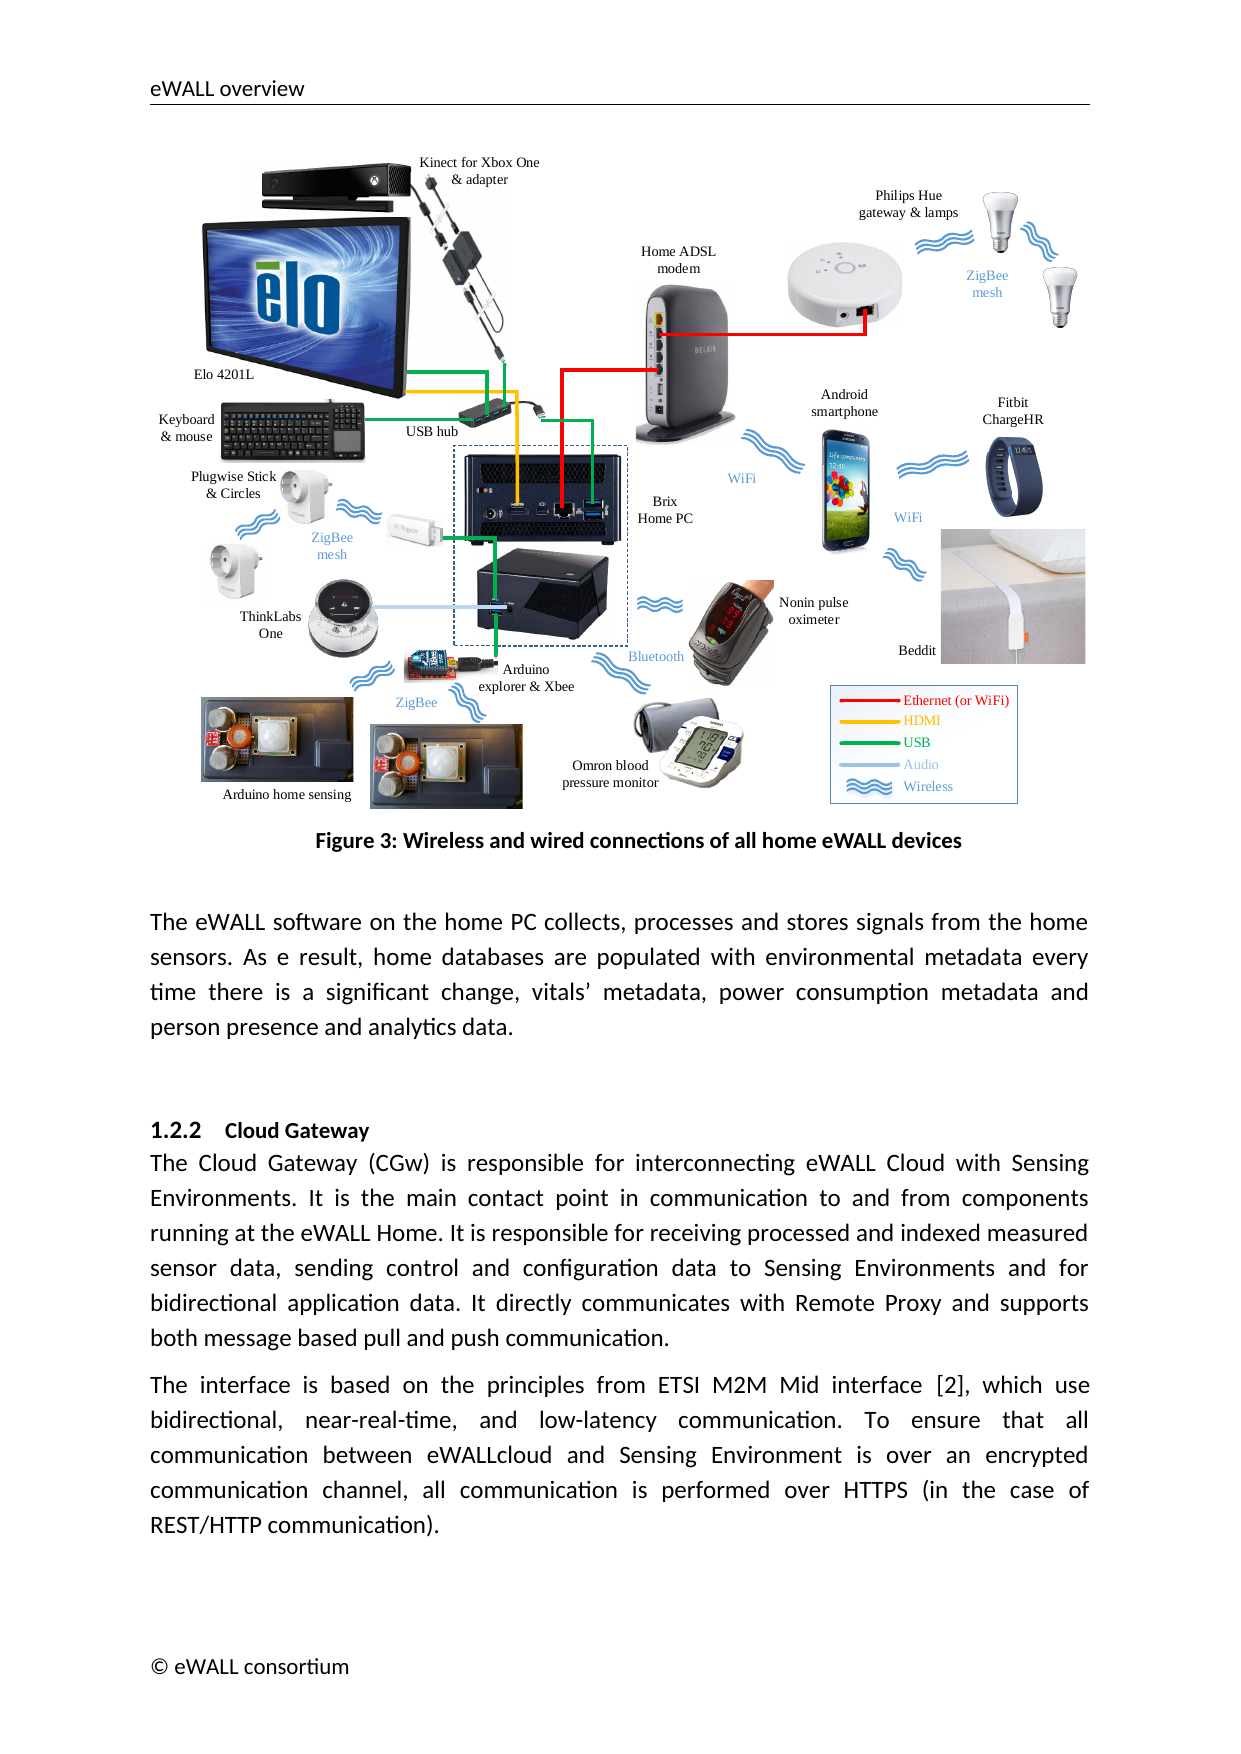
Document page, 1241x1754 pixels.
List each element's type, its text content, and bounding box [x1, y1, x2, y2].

subtitle Cloud Gateway [150, 1114, 1090, 1145]
list Figure 3: Wireless and wired connections of all home eWALL devices [187, 826, 1090, 854]
text The eWALL software on the home PC collects, processes and stores signals from the home sensors. As e result, home databases are populated with environmental metadata every time there is a significant change, vitals’ metadata, power consumption metadata and person presence and analytics data. [150, 906, 1090, 1041]
text The Cloud Gateway (CGw) is responsible for interconnecting eWALL Cloud with Sensing Environments. It is the main contact point in communication to and from components running at the eWALL Home. It is responsible for receiving processed and indexed measured sensor data, sending control and configuration data to Sensing Environments and for bidirectional application data. It directly communicates with Remote Proxy and supports both message based pull and push communication. [150, 1147, 1090, 1353]
text The interface is based on the principles from ETSI M2M Mid interface [2], which use bidirectional, near-real-time, and low-latency communication. To ensure that all communication between eWALLcloud and Sensing Environment is over an encrypted communication channel, all communication is performed over HTTPS (in the case of REST/HTTP communication). [150, 1370, 1090, 1540]
